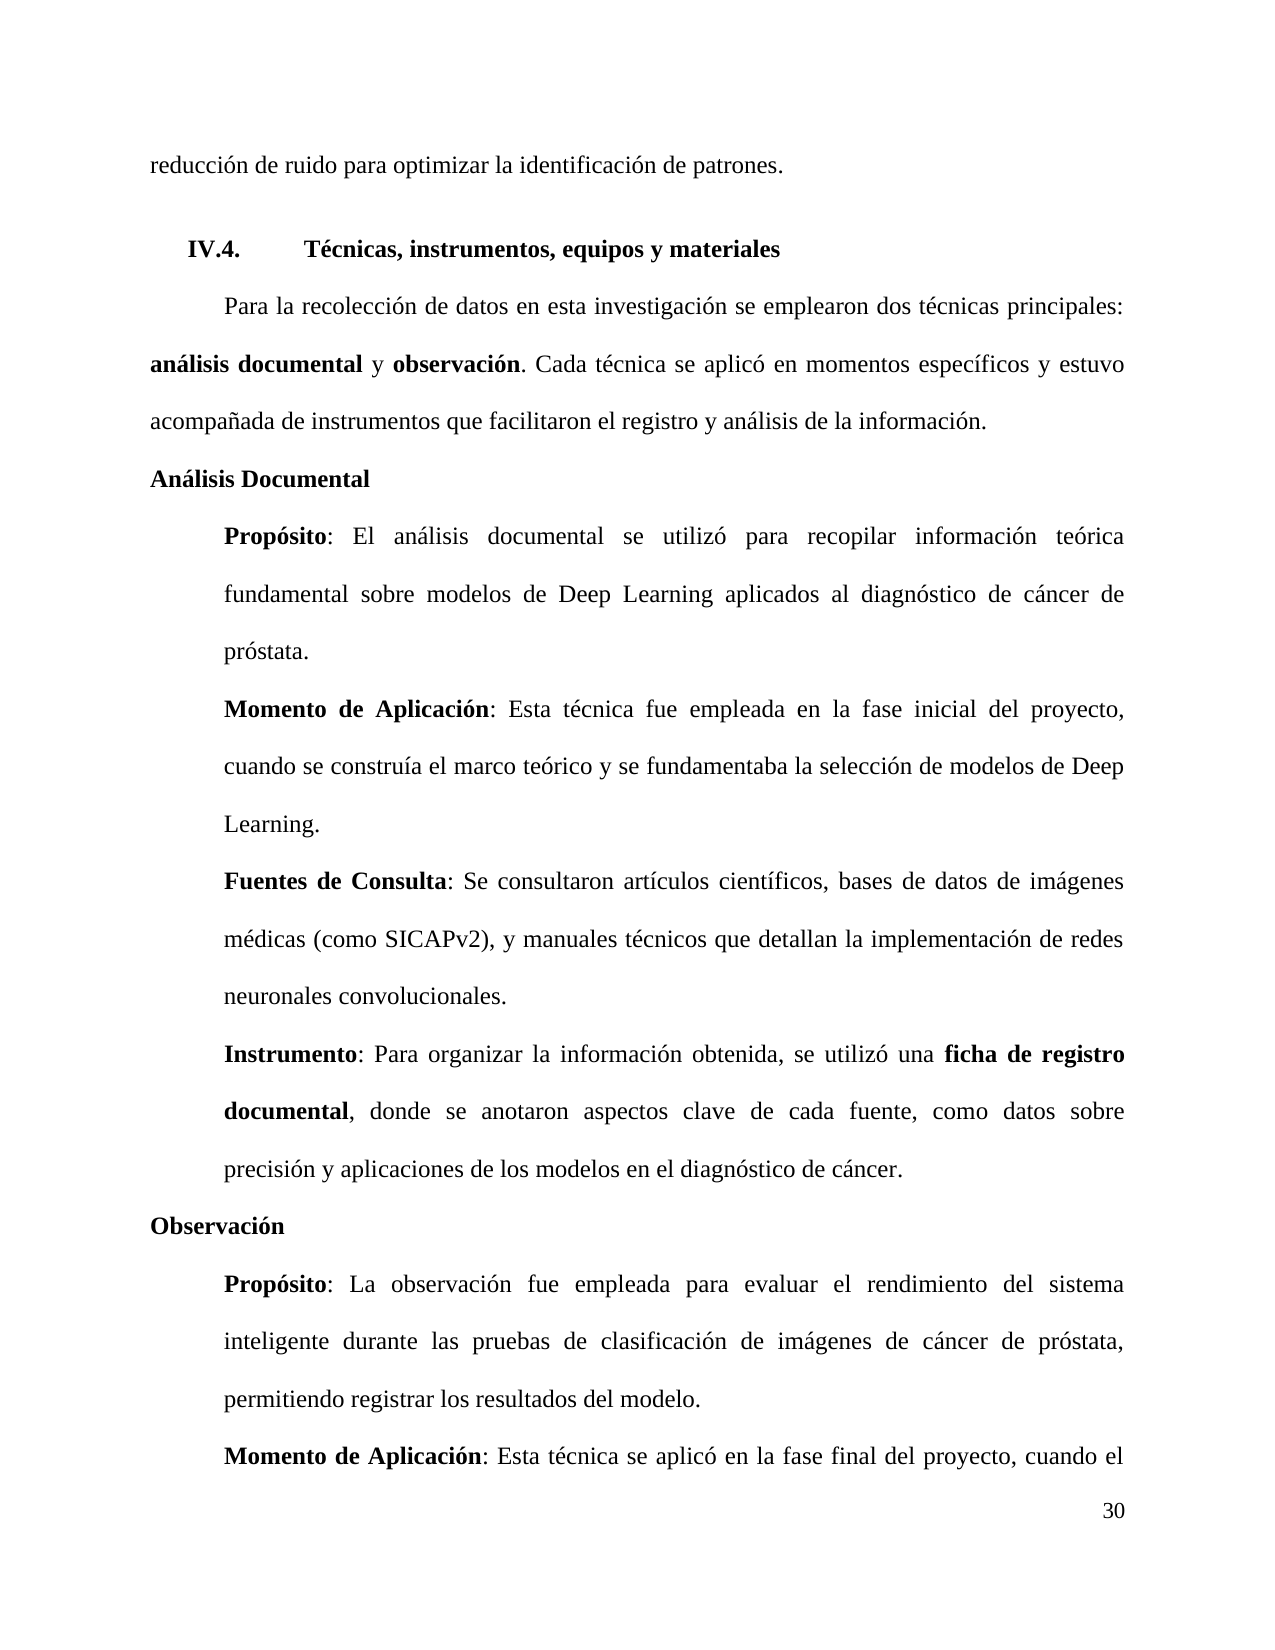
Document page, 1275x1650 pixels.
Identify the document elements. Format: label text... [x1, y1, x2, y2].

text Instrumento: Para organizar la información obtenida, se utilizó una ficha de registro documental, donde se anotaron aspectos clave de cada fuente, como datos sobre precisión y aplicaciones de los modelos en el diagnóstico de cáncer. [224, 1039, 1125, 1183]
text Propósito: La observación fue empleada para evaluar el rendimiento del sistema inteligente durante las pruebas de clasificación de imágenes de cáncer de próstata, permitiendo registrar los resultados del modelo. [224, 1269, 1125, 1413]
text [150, 150, 1125, 179]
text Análisis Documental [150, 464, 1125, 493]
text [224, 1441, 1125, 1470]
text Fuentes de Consulta: Se consultaron artículos científicos, bases de datos de imágenes médicas (como SICAPv2), y manuales técnicos que detallan la implementación de redes neuronales convolucionales. [224, 866, 1125, 1010]
text Momento de Aplicación: Esta técnica fue empleada en la fase inicial del proyecto, cuando se construía el marco teórico y se fundamentaba la selección de modelos de Deep Learning. [224, 694, 1125, 838]
subtitle Técnicas, instrumentos, equipos y materiales [187, 234, 1125, 263]
text Propósito: El análisis documental se utilizó para recopilar información teórica fundamental sobre modelos de Deep Learning aplicados al diagnóstico de cáncer de próstata. [224, 521, 1125, 665]
text Para la recolección de datos en esta investigación se emplearon dos técnicas principales: análisis documental y observación. Cada técnica se aplicó en momentos específicos y estuvo acompañada de instrumentos que facilitaron el registro y análisis de la información. [150, 291, 1125, 435]
text Observación [150, 1211, 1125, 1240]
